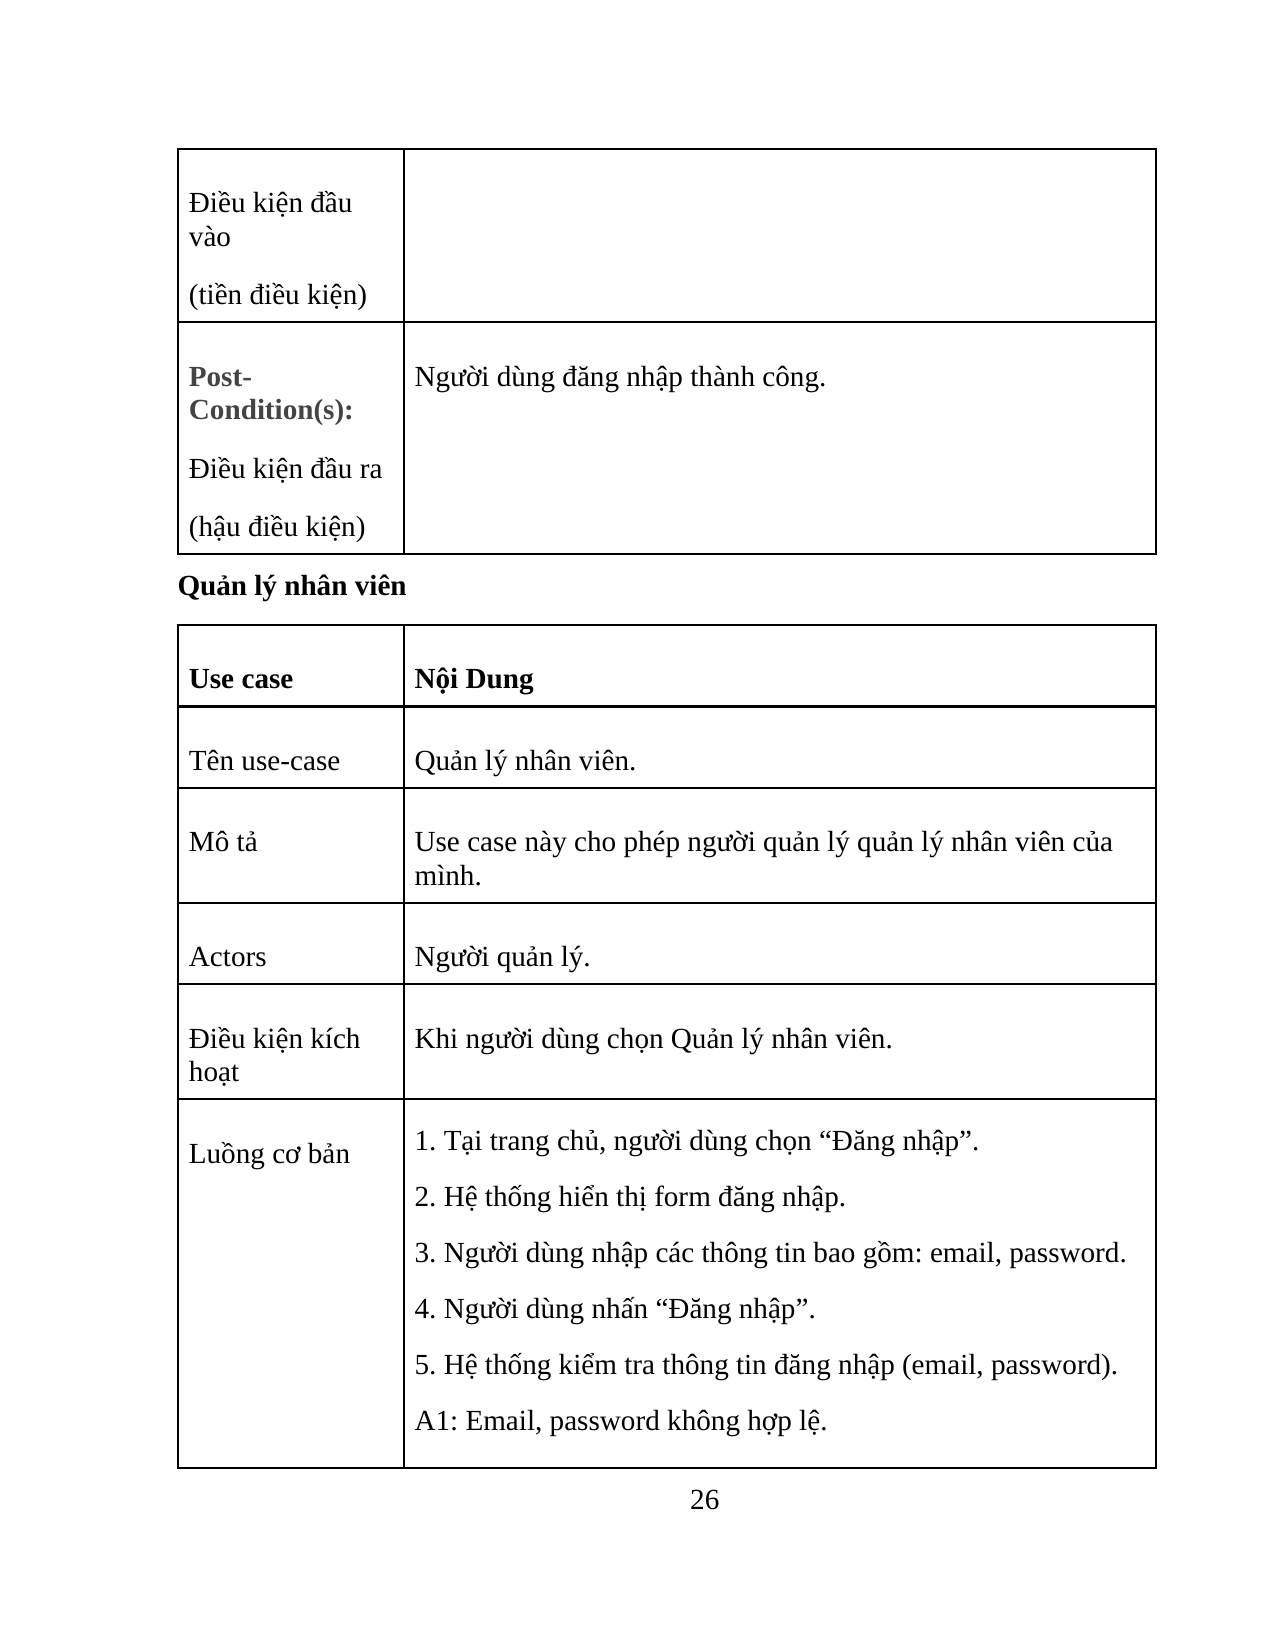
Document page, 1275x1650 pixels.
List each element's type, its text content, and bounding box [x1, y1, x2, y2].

table_cell Quản lý nhân viên. [405, 708, 1155, 787]
table_header Nội Dung [405, 626, 1155, 705]
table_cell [179, 150, 403, 321]
table_cell Use case này cho phép người quản lý quản lý nhân viên của mình. [405, 789, 1155, 902]
table_cell Actors [179, 904, 403, 983]
table_cell Người dùng đăng nhập thành công. [405, 323, 1155, 553]
table_cell Mô tả [179, 789, 403, 902]
table_header Use case [179, 626, 403, 705]
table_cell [405, 1100, 1155, 1467]
table_cell Điều kiện kích hoạt [179, 985, 403, 1098]
table_cell Người quản lý. [405, 904, 1155, 983]
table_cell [405, 150, 1155, 321]
table_cell Khi người dùng chọn Quản lý nhân viên. [405, 985, 1155, 1098]
table_cell Post-Condition(s): Điều kiện đầu ra (hậu điều kiện) [179, 323, 403, 553]
text Quản lý nhân viên [177, 568, 1157, 601]
table_cell Luồng cơ bản [179, 1100, 403, 1467]
table_cell Tên use-case [179, 708, 403, 787]
